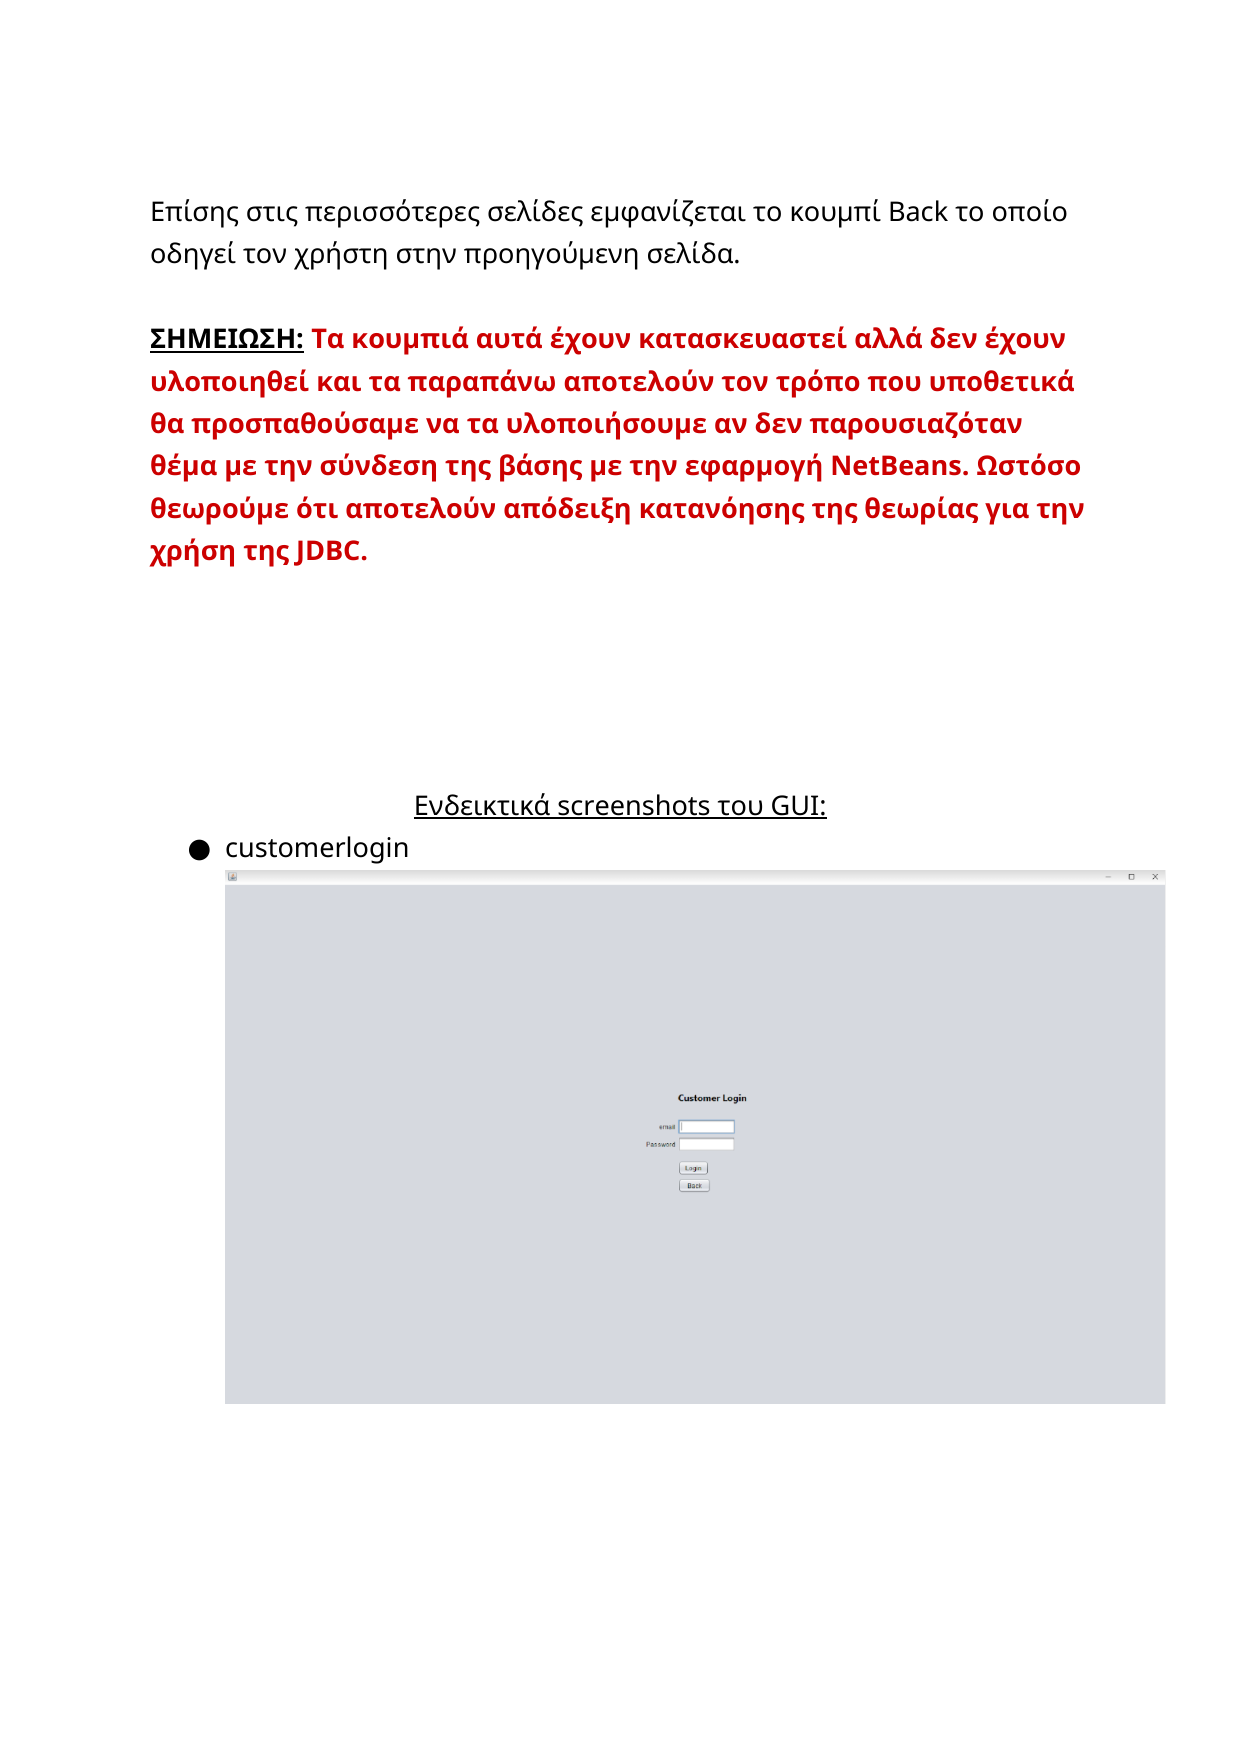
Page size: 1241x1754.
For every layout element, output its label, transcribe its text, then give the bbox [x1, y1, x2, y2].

text Ενδεικτικά screenshots του GUI: [150, 786, 1090, 823]
text ΣΗΜΕΙΩΣΗ: Τα κουμπιά αυτά έχουν κατασκευαστεί αλλά δεν έχουν υλοποιηθεί και τα παραπάνω αποτελούν τον τρόπο που υποθετικά θα προσπαθούσαμε να τα υλοποιήσουμε αν δεν παρουσιαζόταν θέμα με την σύνδεση της βάσης με την εφαρμογή NetBeans. Ωστόσο θεωρούμε ότι αποτελούν απόδειξη κατανόησης της θεωρίας για την χρήση της JDBC. [150, 319, 1090, 568]
text Επίσης στις περισσότερες σελίδες εμφανίζεται το κουμπί Back το οποίο οδηγεί τον χρήστη στην προηγούμενη σελίδα. [150, 192, 1090, 272]
picture [225, 870, 1166, 1404]
list customerlogin [187, 828, 1090, 865]
